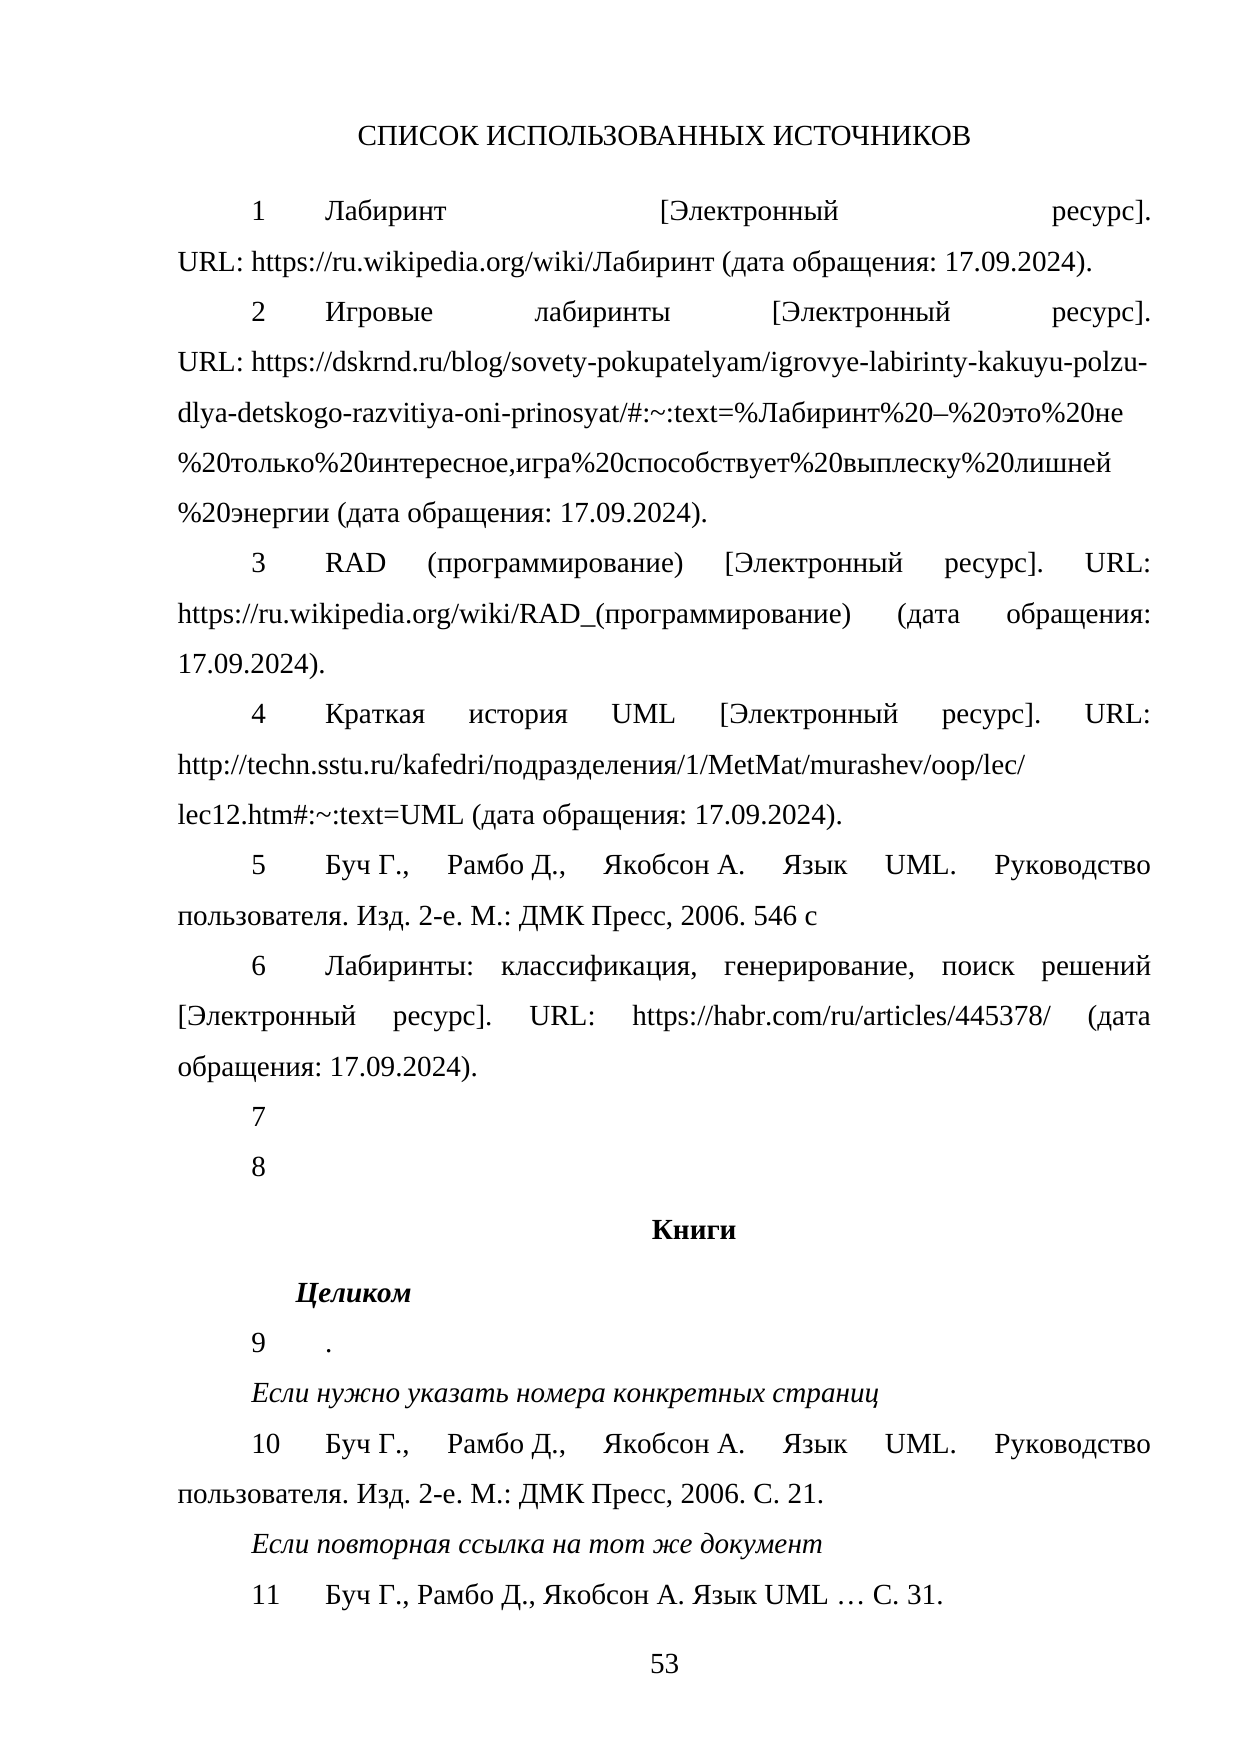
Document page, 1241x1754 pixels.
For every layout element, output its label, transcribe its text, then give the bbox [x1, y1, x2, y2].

list Если нужно указать номера конкретных страниц [251, 1376, 1152, 1409]
text Буч Г., Рамбо Д., Якобсон А. Язык UML. Руководство пользователя. Изд. 2-е. М.: ДМК Пресс, 2006. 546 с [177, 847, 1152, 931]
text Буч Г., Рамбо Д., Якобсон А. Язык UML. Руководство пользователя. Изд. 2-е. М.: ДМК Пресс, 2006. С. 21. [177, 1426, 1152, 1510]
list Если повторная ссылка на тот же документ [251, 1527, 1152, 1560]
text Лабиринт [Электронный ресурс]. URL: https://ru.wikipedia.org/wiki/Лабиринт (дата обращения: 17.09.2024). [177, 193, 1152, 277]
text Лабиринты: классификация, генерирование, поиск решений [Электронный ресурс]. URL: https://habr.com/ru/articles/445378/ (дата обращения: 17.09.2024). [177, 948, 1152, 1082]
text Краткая история UML [Электронный ресурс]. URL: http://techn.sstu.ru/kafedri/подразделения/1/MetMat/murashev/oop/lec/lec12.htm#:~:text=UML (дата обращения: 17.09.2024). [177, 697, 1152, 831]
text СПИСОК ИСПОЛЬЗОВАННЫХ ИСТОЧНИКОВ [177, 118, 1152, 152]
text Игровые лабиринты [Электронный ресурс]. URL: https://dskrnd.ru/blog/sovety-pokupatelyam/igrovye-labirinty-kakuyu-polzu-dlya-detskogo-razvitiya-oni-prinosyat/#:~:text=%Лабиринт%20–%20это%20не%20только%20интересное,игра%20способствует%20выплеску%20лишней%20энергии (дата обращения: 17.09.2024). [177, 294, 1152, 529]
text Книги [177, 1212, 1152, 1246]
text RAD (программирование) [Электронный ресурс]. URL: https://ru.wikipedia.org/wiki/RAD_(программирование) (дата обращения: 17.09.2024). [177, 546, 1152, 680]
text Буч Г., Рамбо Д., Якобсон А. Язык UML … С. 31. [177, 1577, 1152, 1610]
text . [177, 1325, 1152, 1359]
list Целиком [295, 1275, 1152, 1308]
